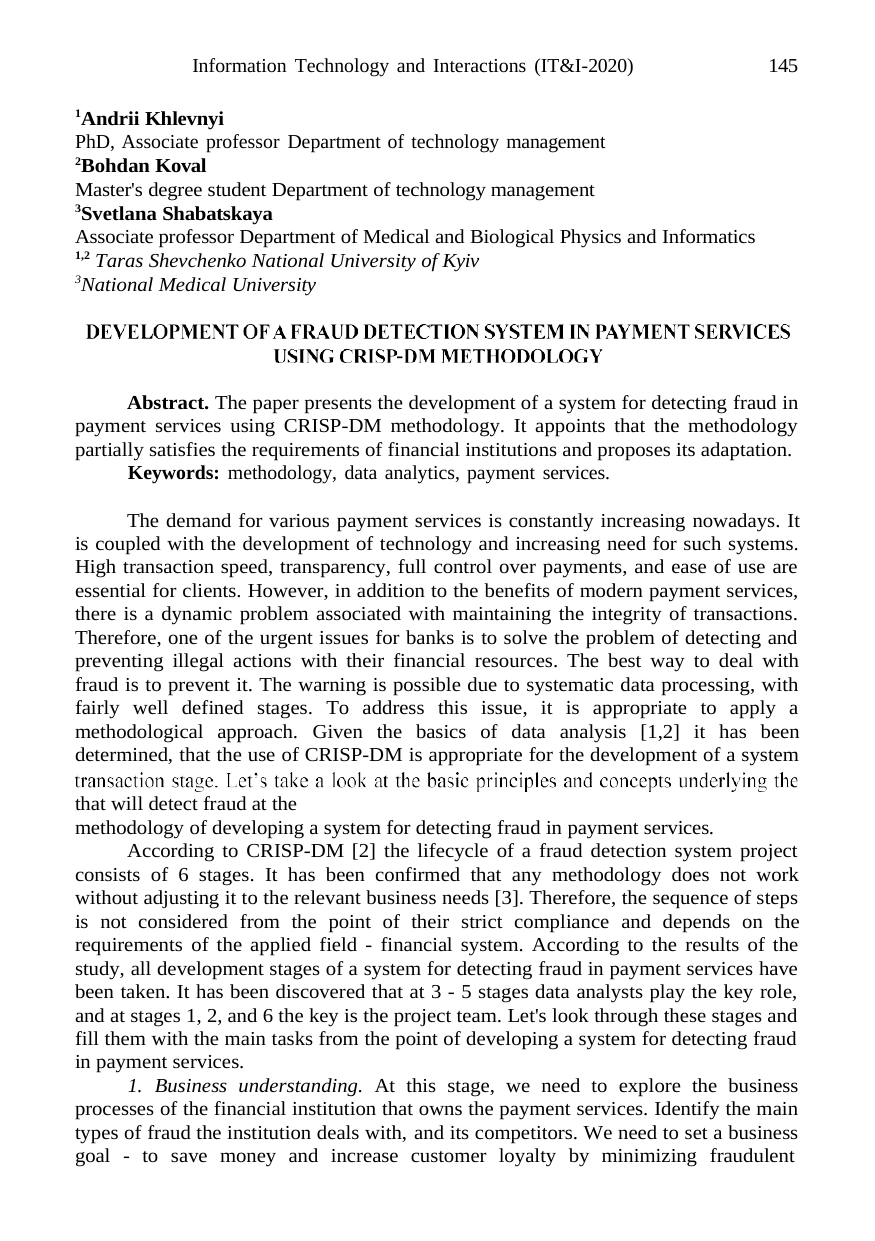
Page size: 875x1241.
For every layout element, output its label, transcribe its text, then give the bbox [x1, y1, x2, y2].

text The demand for various payment services is constantly increasing nowadays. It is coupled with the development of technology and increasing need for such systems. High transaction speed, transparency, full control over payments, and ease of use are essential for clients. However, in addition to the benefits of modern payment services, there is a dynamic problem associated with maintaining the integrity of transactions. Therefore, one of the urgent issues for banks is to solve the problem of detecting and preventing illegal actions with their financial resources. The best way to deal with fraud is to prevent it. The warning is possible due to systematic data processing, with fairly well defined stages. To address this issue, it is appropriate to apply a methodological approach. Given the basics of data analysis [1,2] it has been determined, that the use of CRISP-DM is appropriate for the development of a system that will detect fraud at the [75, 509, 800, 814]
text PhD, Associate professor Department of technology management [75, 130, 816, 153]
text Associate professor Department of Medical and Biological Physics and Informatics [75, 225, 816, 248]
text Master's degree student Department of technology management [75, 178, 816, 200]
text 1,2 Taras Shevchenko National University of Kyiv [75, 249, 816, 272]
text Keywords: methodology, data analytics, payment services. [128, 461, 816, 484]
subtitle 3Svetlana Shabatskaya [75, 202, 816, 225]
subtitle 1Andrii Khlevnyi [75, 107, 816, 130]
text 3National Medical University [75, 273, 816, 295]
text Abstract. The paper presents the development of a system for detecting fraud in payment services using CRISP-DM methodology. It appoints that the methodology partially satisfies the requirements of financial institutions and proposes its adaptation. [75, 391, 799, 461]
text methodology of developing a system for detecting fraud in payment services. [75, 816, 816, 838]
list Business understanding. At this stage, we need to explore the business processes of the financial institution that owns the payment services. Identify the main types of fraud the institution deals with, and its competitors. We need to set a business goal - to save money and increase customer loyalty by minimizing fraudulent [75, 1074, 799, 1167]
subtitle 2Bohdan Koval [75, 154, 816, 177]
text According to CRISP-DM [2] the lifecycle of a fraud detection system project consists of 6 stages. It has been confirmed that any methodology does not work without adjusting it to the relevant business needs [3]. Therefore, the sequence of steps is not considered from the point of their strict compliance and depends on the requirements of the applied field - financial system. According to the results of the study, all development stages of a system for detecting fraud in payment services have been taken. It has been discovered that at 3 - 5 stages data analysts play the key role, and at stages 1, 2, and 6 the key is the project team. Let's look through these stages and fill them with the main tasks from the point of developing a system for detecting fraud in payment services. [75, 839, 799, 1073]
picture [85, 324, 790, 363]
